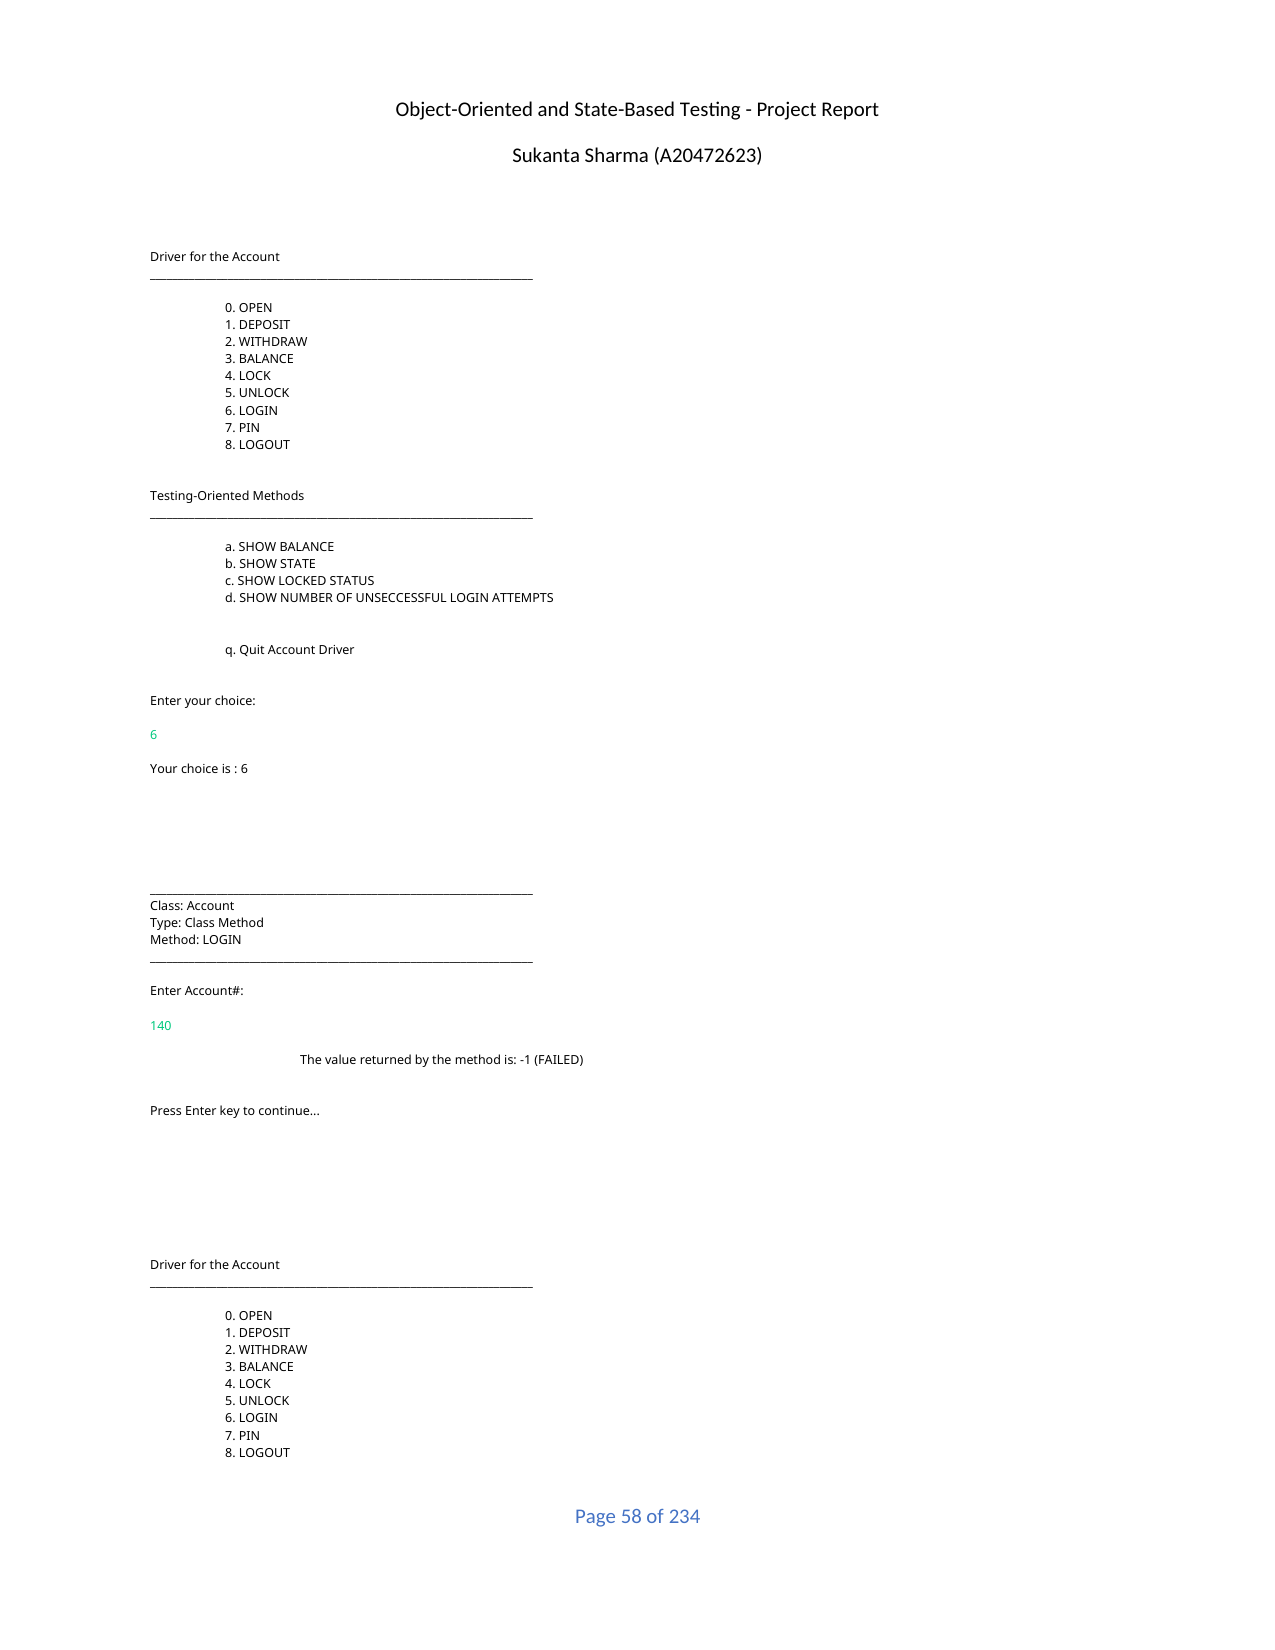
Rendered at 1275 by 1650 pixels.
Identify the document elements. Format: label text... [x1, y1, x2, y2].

text Method: LOGIN [150, 931, 1125, 948]
text 4. LOCK [150, 367, 1125, 384]
text 5. UNLOCK [150, 384, 1125, 402]
text 7. PIN [150, 419, 1125, 436]
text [150, 1273, 1125, 1290]
text d. SHOW NUMBER OF UNSECCESSFUL LOGIN ATTEMPTS [150, 589, 1125, 607]
text a. SHOW BALANCE [150, 538, 1125, 555]
text Driver for the Account [150, 248, 1125, 265]
text 1. DEPOSIT [150, 1324, 1125, 1341]
text 7. PIN [150, 1427, 1125, 1444]
text Enter Account#: [150, 982, 1125, 999]
text 3. BALANCE [150, 350, 1125, 367]
text _____________________________________________________________________ [150, 504, 1125, 521]
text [150, 265, 1125, 282]
text 2. WITHDRAW [150, 1341, 1125, 1358]
text Press Enter key to continue... [150, 1102, 1125, 1119]
text Type: Class Method [150, 914, 1125, 931]
text b. SHOW STATE [150, 555, 1125, 572]
text c. SHOW LOCKED STATUS [150, 572, 1125, 589]
text 6 [150, 726, 1125, 743]
text Your choice is : 6 [150, 760, 1125, 777]
text 0. OPEN [150, 1307, 1125, 1324]
text _____________________________________________________________________ [150, 880, 1125, 897]
text q. Quit Account Driver [150, 641, 1125, 658]
text The value returned by the method is: -1 (FAILED) [150, 1051, 1125, 1068]
text 6. LOGIN [150, 1409, 1125, 1427]
text 2. WITHDRAW [150, 333, 1125, 350]
text 4. LOCK [150, 1375, 1125, 1392]
text 1. DEPOSIT [150, 316, 1125, 333]
text 6. LOGIN [150, 402, 1125, 419]
text 5. UNLOCK [150, 1392, 1125, 1409]
text Class: Account [150, 897, 1125, 914]
text 8. LOGOUT [150, 1444, 1125, 1461]
text Enter your choice: [150, 692, 1125, 709]
text 0. OPEN [150, 299, 1125, 316]
text 8. LOGOUT [150, 436, 1125, 453]
text 140 [150, 1017, 1125, 1034]
text 3. BALANCE [150, 1358, 1125, 1375]
text Testing-Oriented Methods [150, 487, 1125, 504]
text _____________________________________________________________________ [150, 948, 1125, 965]
text Driver for the Account [150, 1256, 1125, 1273]
